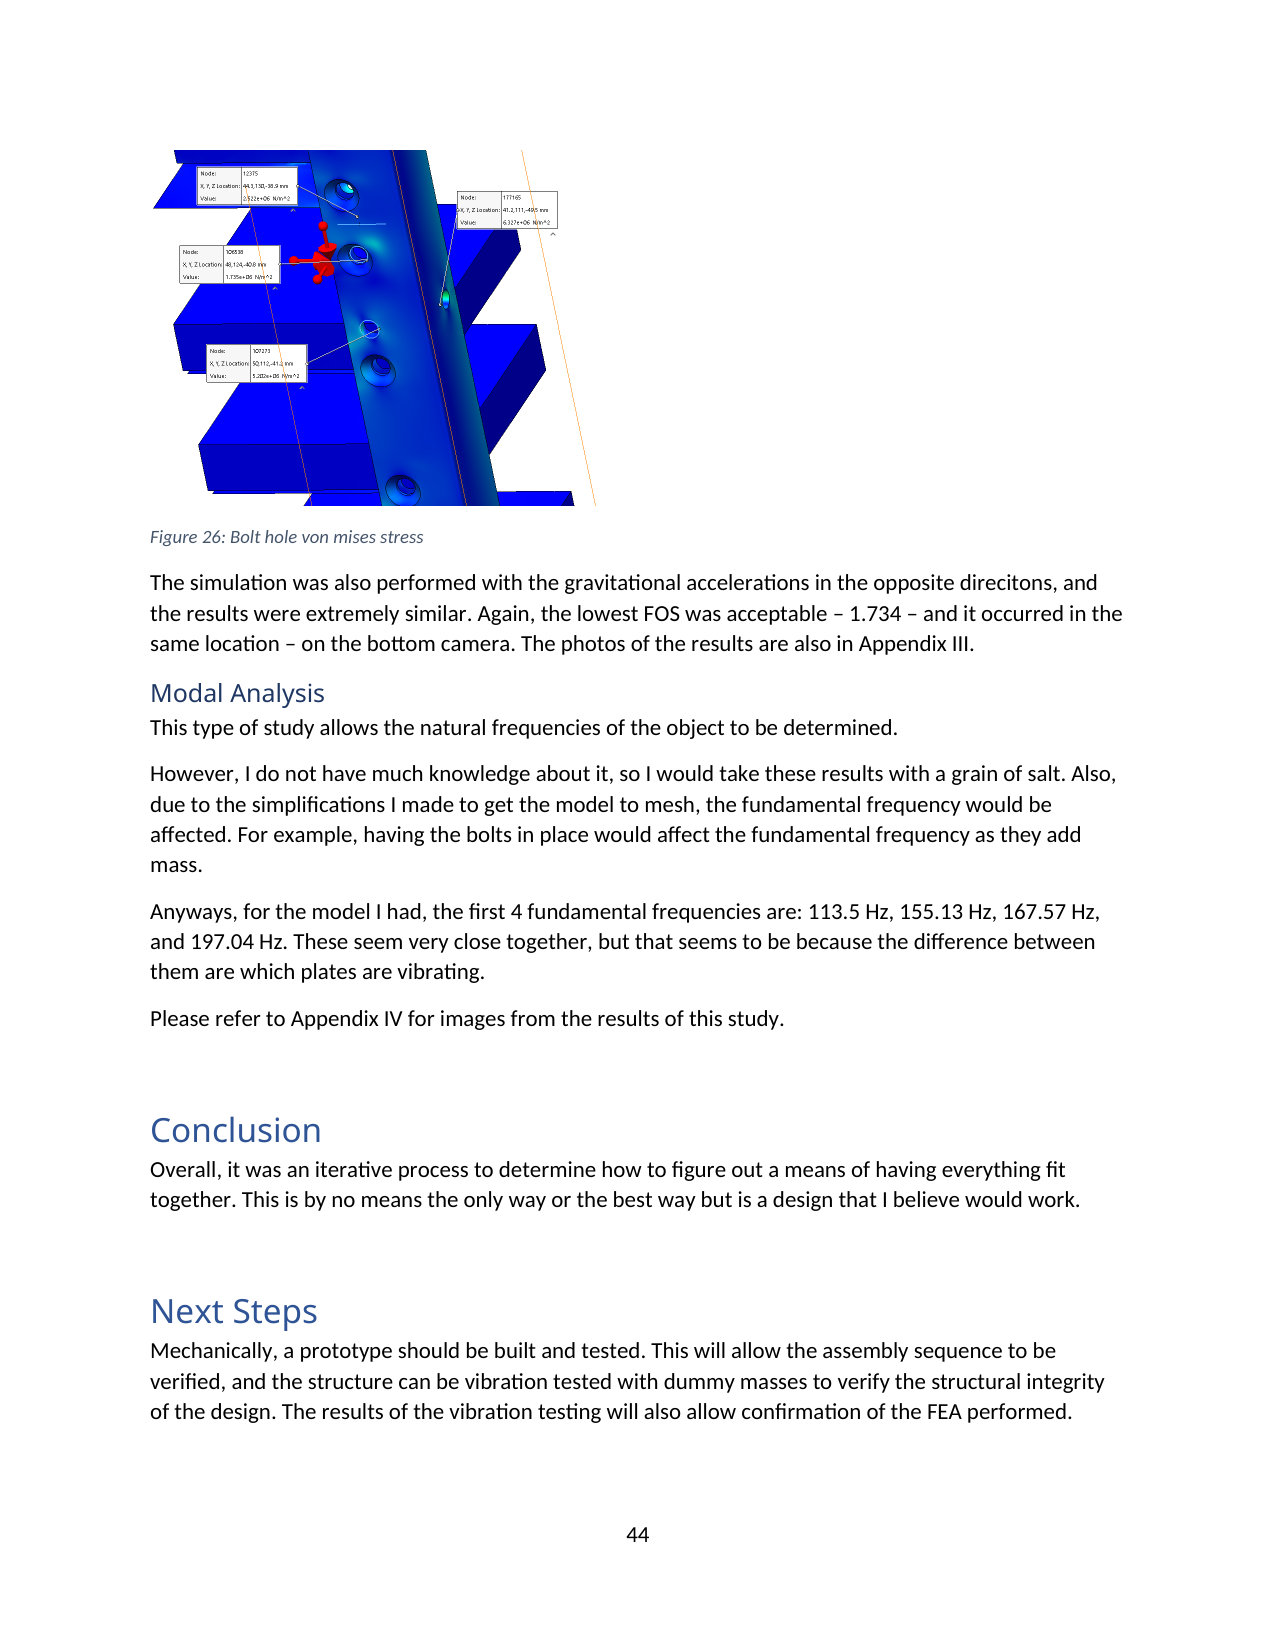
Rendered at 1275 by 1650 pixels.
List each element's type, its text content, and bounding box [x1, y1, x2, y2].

text Overall, it was an iterative process to determine how to figure out a means of having everything fit together. This is by no means the only way or the best way but is a design that I believe would work. [150, 1155, 1125, 1213]
text This type of study allows the natural frequencies of the object to be determined. [150, 713, 1125, 741]
subtitle Modal Analysis [150, 676, 1125, 710]
text Anyways, for the model I had, the first 4 fundamental frequencies are: 113.5 Hz, 155.13 Hz, 167.57 Hz, and 197.04 Hz. These seem very close together, but that seems to be because the difference between them are which plates are vibrating. [150, 897, 1125, 985]
subtitle Next Steps [150, 1288, 1125, 1333]
text Mechanically, a prototype should be built and tested. This will allow the assembly sequence to be verified, and the structure can be vibration tested with dummy masses to verify the structural integrity of the design. The results of the vibration testing will also allow confirmation of the FEA performed. [150, 1337, 1125, 1425]
text The simulation was also performed with the gravitational accelerations in the opposite direcitons, and the results were extremely similar. Again, the lowest FOS was acceptable – 1.734 – and it occurred in the same location – on the bottom camera. The photos of the results are also in Appendix III. [150, 568, 1125, 657]
text However, I do not have much knowledge about it, so I would take these results with a grain of salt. Also, due to the simplifications I made to get the model to mesh, the fundamental frequency would be affected. For example, having the bolts in place would affect the fundamental frequency as they add mass. [150, 759, 1125, 878]
text Please refer to Appendix IV for images from the results of this study. [150, 1004, 1125, 1032]
picture [150, 150, 677, 506]
text Figure 26: Bolt hole von mises stress [150, 525, 1125, 548]
subtitle Conclusion [150, 1106, 1125, 1152]
